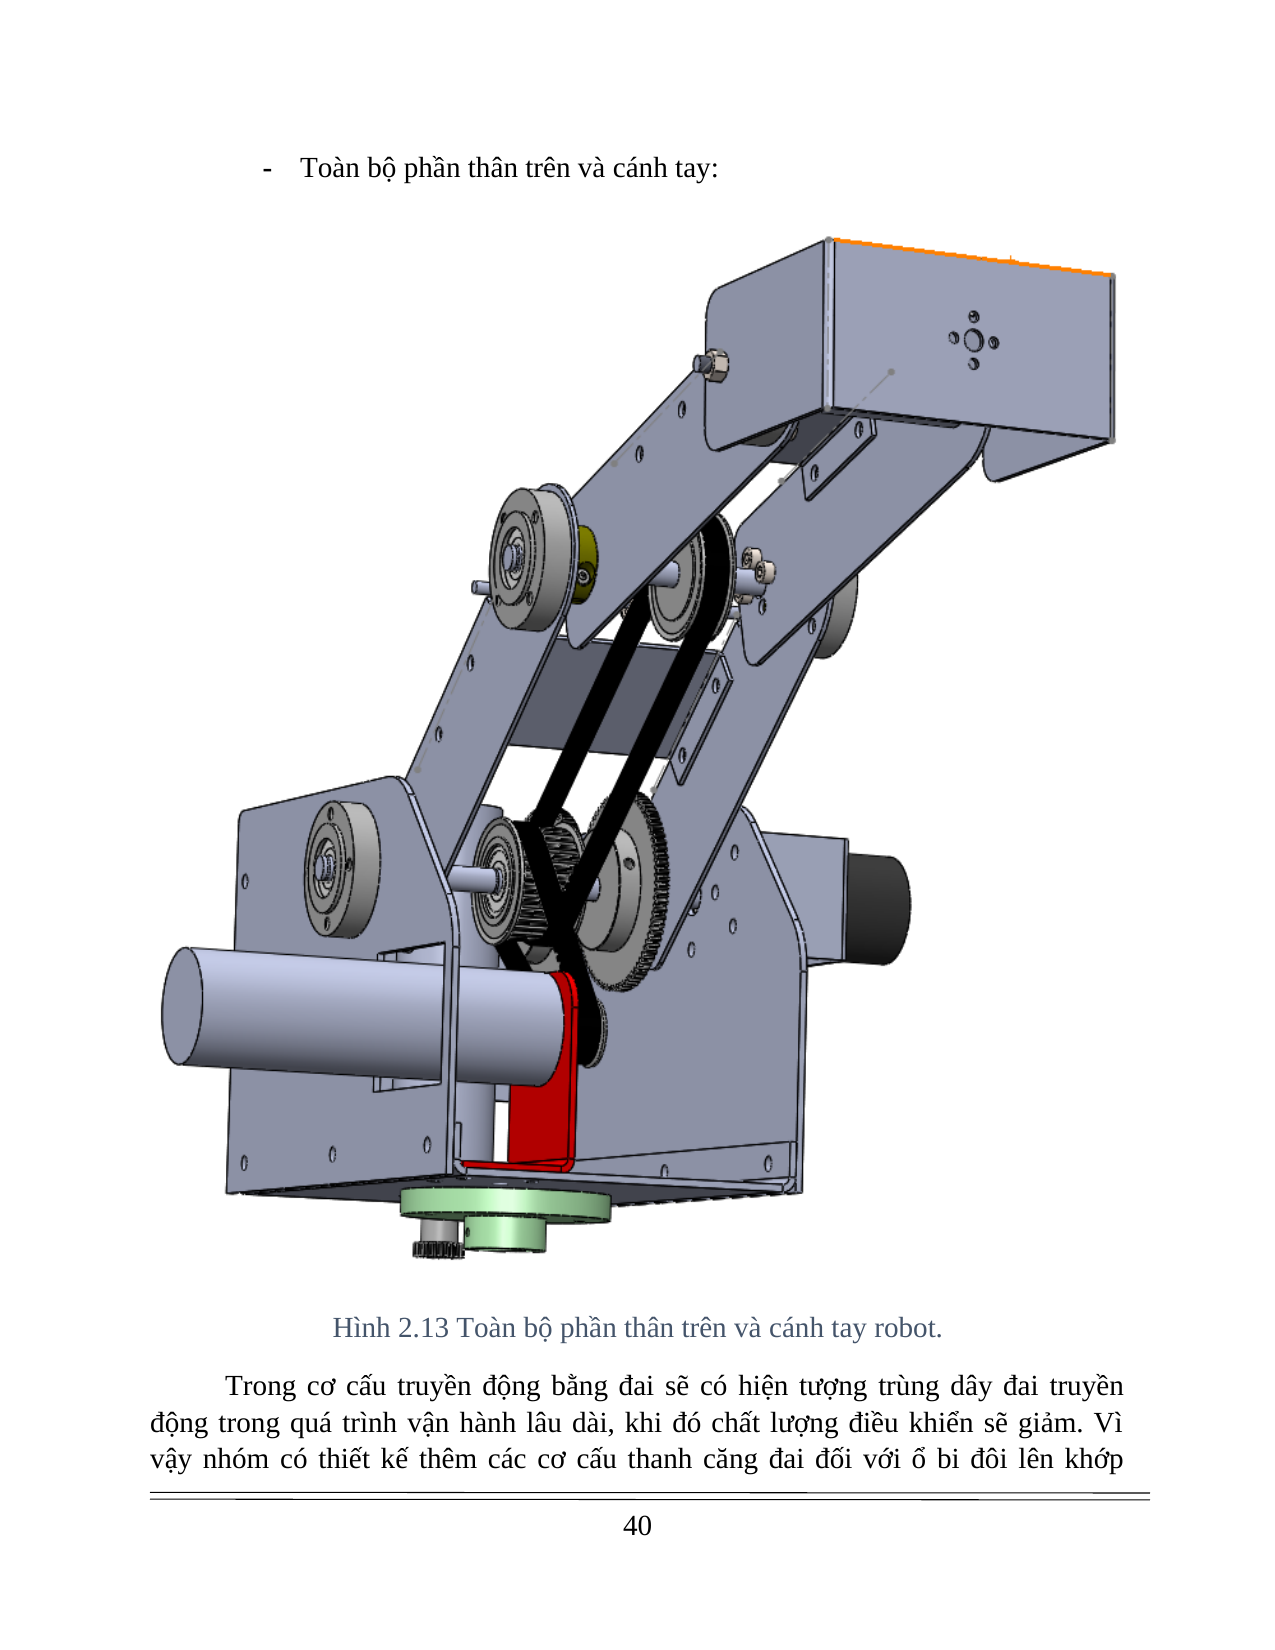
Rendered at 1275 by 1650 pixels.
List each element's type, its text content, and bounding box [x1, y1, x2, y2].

picture [158, 211, 1117, 1283]
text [150, 1368, 1125, 1474]
list Toàn bộ phần thân trên và cánh tay: [262, 150, 1125, 183]
